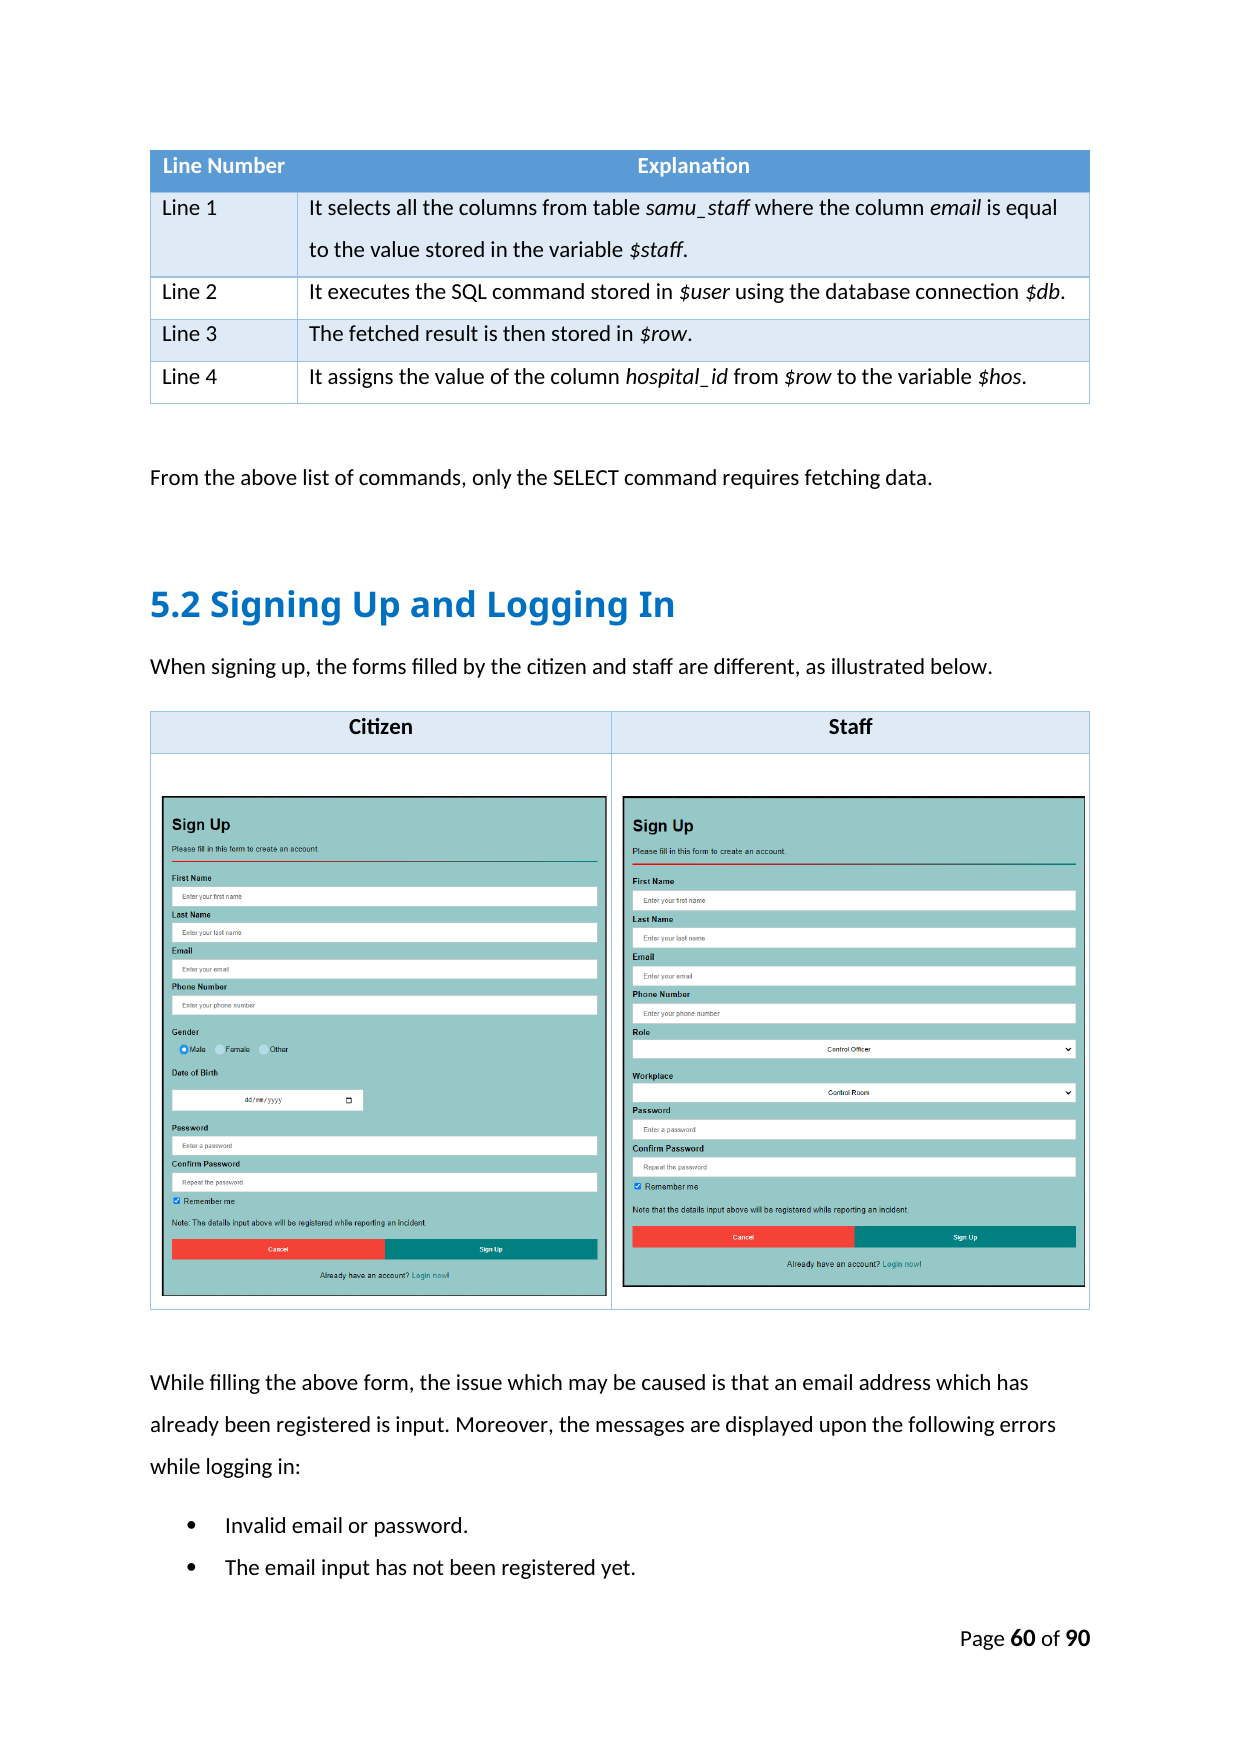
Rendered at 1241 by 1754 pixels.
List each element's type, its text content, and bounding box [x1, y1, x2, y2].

picture [622, 796, 1085, 1287]
text From the above list of commands, only the SELECT command requires fetching data. [150, 463, 1090, 491]
table_cell Line 1 [151, 193, 297, 276]
table_header Explanation [298, 151, 1089, 192]
picture [161, 796, 607, 1296]
table_cell Line 3 [151, 320, 297, 361]
list Invalid email or password. [187, 1511, 1090, 1539]
table_cell It executes the SQL command stored in $user using the database connection $db. [298, 278, 1089, 318]
table_cell It selects all the columns from table samu_staff where the column email is equal to the value stored in the variable $staff. [298, 193, 1089, 276]
table_cell [612, 754, 1089, 1308]
table_cell [151, 754, 611, 1308]
text While filling the above form, the issue which may be caused is that an email address which has already been registered is input. Moreover, the messages are displayed upon the following errors while logging in: [150, 1368, 1090, 1480]
table_header Citizen [151, 712, 611, 753]
table_cell The fetched result is then stored in $row. [298, 320, 1089, 361]
list The email input has not been registered yet. [187, 1553, 1090, 1581]
subtitle Signing Up and Logging In [150, 580, 1090, 628]
table_cell Line 2 [151, 278, 297, 318]
table_header Line Number [151, 151, 297, 192]
table_cell Line 4 [151, 362, 297, 403]
table_header Staff [612, 712, 1089, 753]
text When signing up, the forms filled by the citizen and staff are different, as illustrated below. [150, 652, 1090, 680]
table_cell It assigns the value of the column hospital_id from $row to the variable $hos. [298, 362, 1089, 403]
